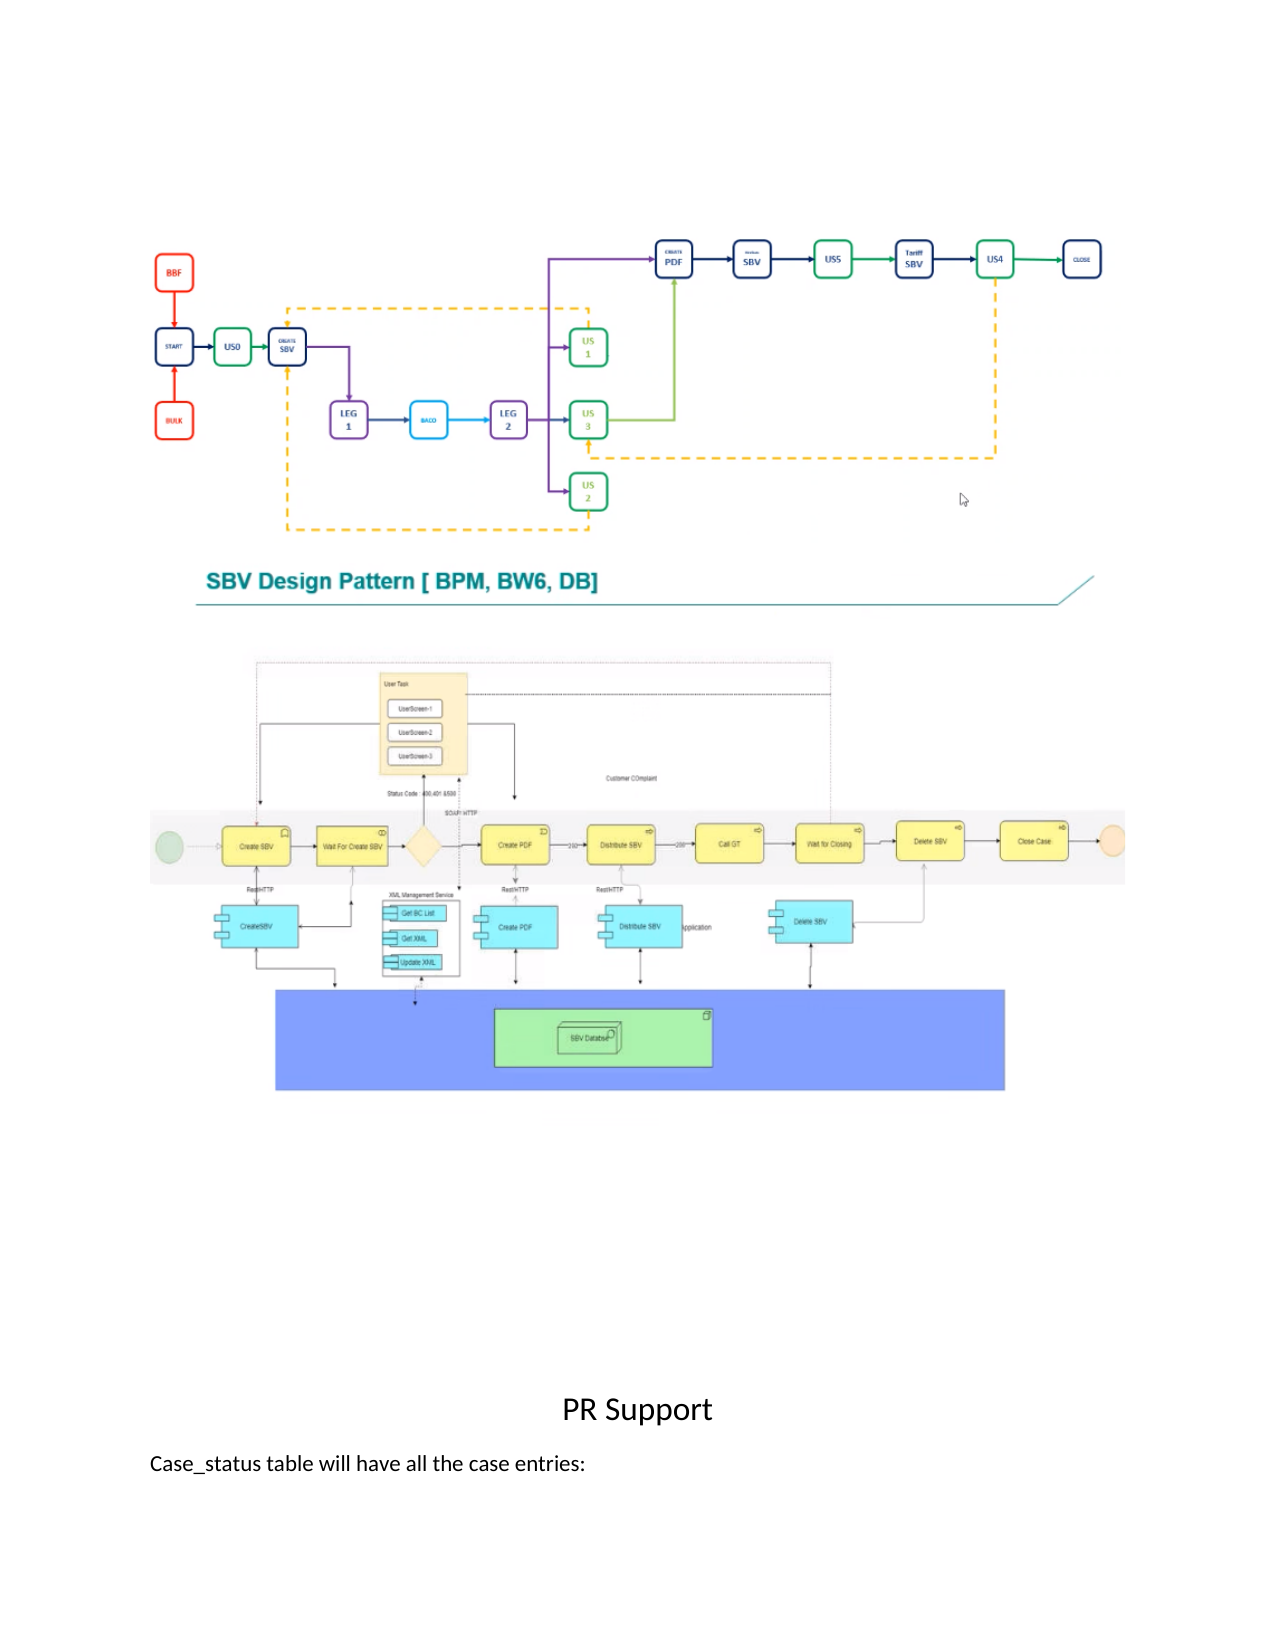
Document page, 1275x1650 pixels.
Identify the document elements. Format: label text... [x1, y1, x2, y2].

text PR Support [150, 1388, 1125, 1429]
picture [150, 150, 1125, 546]
picture [150, 563, 1125, 1182]
text Case_status table will have all the case entries: [150, 1449, 1125, 1477]
